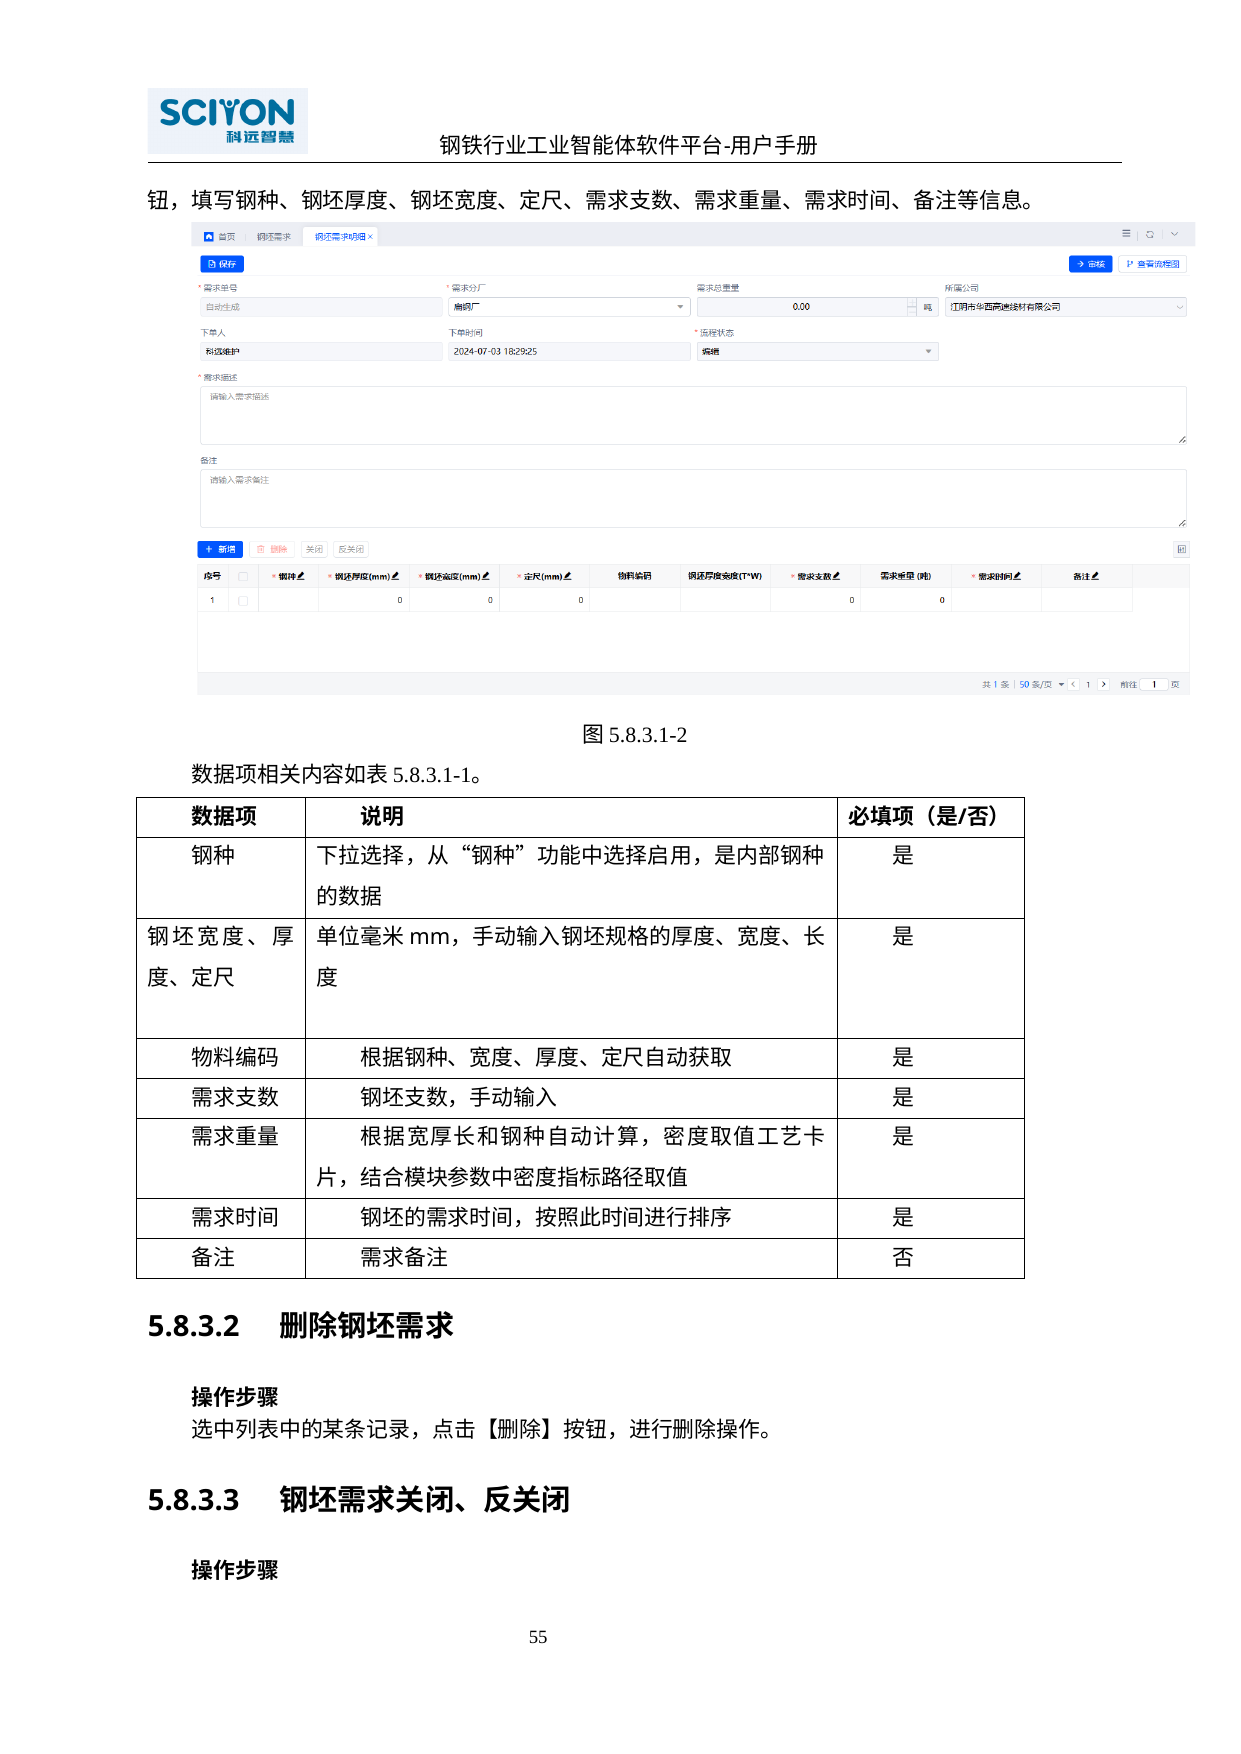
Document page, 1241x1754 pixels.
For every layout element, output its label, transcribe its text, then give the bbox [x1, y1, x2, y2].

subtitle 钢坯需求关闭、反关闭 [148, 1465, 1122, 1530]
table_header 必填项（是/否） [838, 798, 1024, 837]
table_cell 否 [838, 1239, 1024, 1278]
subtitle 删除钢坯需求 [148, 1291, 1122, 1356]
table_cell 根据钢种、宽度、厚度、定尺自动获取 [306, 1039, 837, 1078]
table_cell 需求备注 [306, 1239, 837, 1278]
text 图5.8.3.1-2 [148, 716, 1122, 749]
table_header 说明 [306, 798, 837, 837]
text 选中列表中的某条记录，点击【删除】按钮，进行删除操作。 [148, 1412, 1122, 1444]
table_cell 钢坯宽度、厚度、定尺 [137, 919, 305, 1038]
text 单击【新增】进入新增页面如下，选择需求分厂，填写子表钢坯需求明细。点击子表【新增】按钮，填写钢种、钢坯厚度、钢坯宽度、定尺、需求支数、需求重量、需求时间、备注等信息。 [148, 182, 1122, 215]
table_cell 是 [838, 1079, 1024, 1118]
table_cell 是 [838, 1039, 1024, 1078]
table_cell 是 [838, 838, 1024, 917]
picture [191, 222, 1196, 695]
table_cell 是 [838, 1119, 1024, 1198]
table_header 数据项 [137, 798, 305, 837]
table_cell 钢种 [137, 838, 305, 917]
table_cell 需求支数 [137, 1079, 305, 1118]
table_cell 需求重量 [137, 1119, 305, 1198]
table_cell 备注 [137, 1239, 305, 1278]
text 数据项相关内容如表5.8.3.1-1。 [148, 757, 1122, 789]
table_cell 是 [838, 1199, 1024, 1238]
text 操作步骤 [148, 1553, 1122, 1585]
table_cell 单位毫米mm，手动输入钢坯规格的厚度、宽度、长度 [306, 919, 837, 1038]
table_cell 下拉选择，从“钢种”功能中选择启用，是内部钢种的数据 [306, 838, 837, 917]
table_cell 物料编码 [137, 1039, 305, 1078]
picture [147, 88, 308, 154]
table_cell 钢坯支数，手动输入 [306, 1079, 837, 1118]
text 操作步骤 [148, 1379, 1122, 1412]
table_cell 需求时间 [137, 1199, 305, 1238]
table_cell 钢坯的需求时间，按照此时间进行排序 [306, 1199, 837, 1238]
table_cell 根据宽厚长和钢种自动计算，密度取值工艺卡片，结合模块参数中密度指标路径取值 [306, 1119, 837, 1198]
table_cell 是 [838, 919, 1024, 1038]
